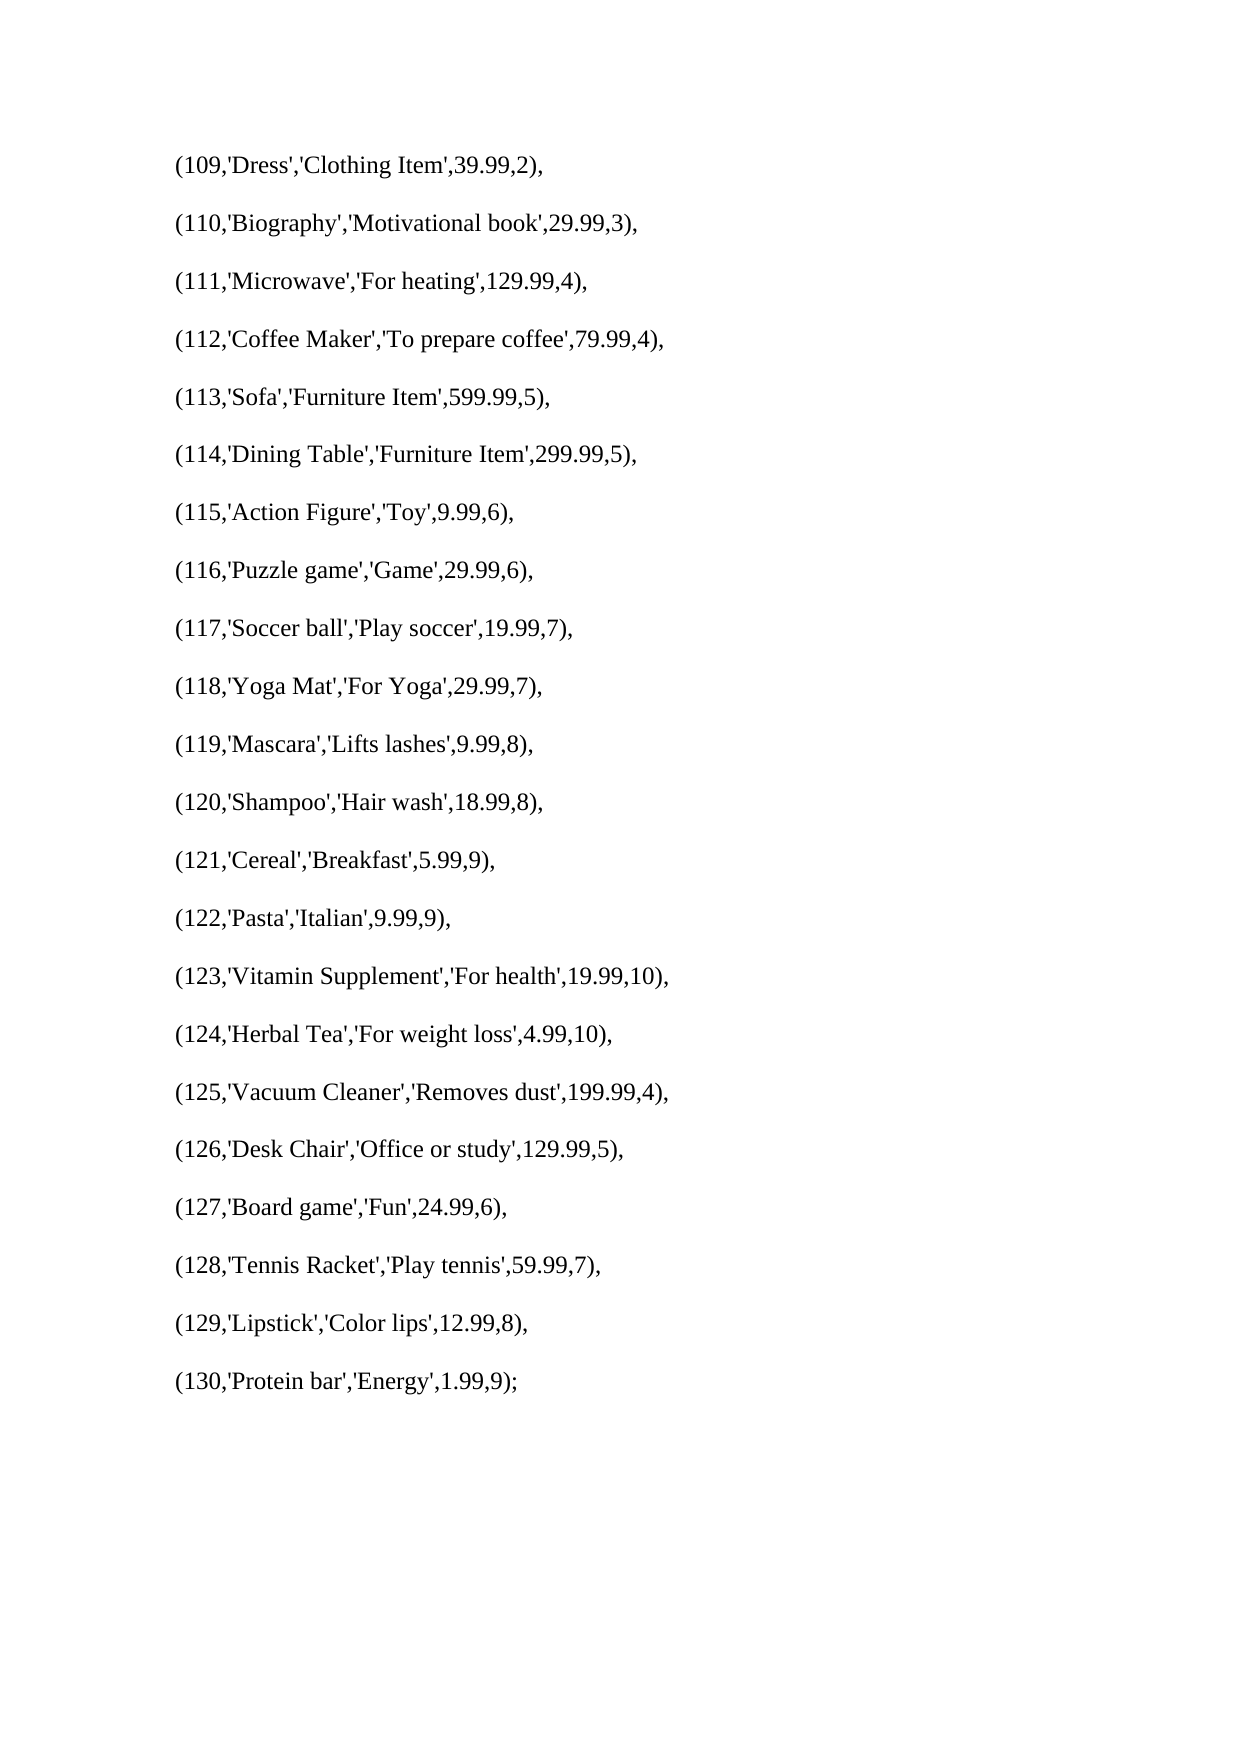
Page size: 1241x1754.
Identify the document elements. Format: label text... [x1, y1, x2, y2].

text (111,'Microwave','For heating',129.99,4), [150, 266, 1090, 294]
text (117,'Soccer ball','Play soccer',19.99,7), [150, 613, 1090, 642]
text (113,'Sofa','Furniture Item',599.99,5), [150, 382, 1090, 410]
text (119,'Mascara','Lifts lashes',9.99,8), [150, 729, 1090, 758]
text (127,'Board game','Fun',24.99,6), [150, 1192, 1090, 1221]
text (122,'Pasta','Italian',9.99,9), [150, 903, 1090, 932]
text (110,'Biography','Motivational book',29.99,3), [150, 208, 1090, 237]
text (114,'Dining Table','Furniture Item',299.99,5), [150, 439, 1090, 468]
text (130,'Protein bar','Energy',1.99,9); [150, 1366, 1090, 1395]
text (120,'Shampoo','Hair wash',18.99,8), [150, 787, 1090, 816]
text (115,'Action Figure','Toy',9.99,6), [150, 497, 1090, 526]
text (128,'Tennis Racket','Play tennis',59.99,7), [150, 1250, 1090, 1279]
text (125,'Vacuum Cleaner','Removes dust',199.99,4), [150, 1077, 1090, 1105]
text (126,'Desk Chair','Office or study',129.99,5), [150, 1134, 1090, 1163]
text (116,'Puzzle game','Game',29.99,6), [150, 555, 1090, 584]
text (124,'Herbal Tea','For weight loss',4.99,10), [150, 1019, 1090, 1047]
text (129,'Lipstick','Color lips',12.99,8), [150, 1308, 1090, 1337]
text (109,'Dress','Clothing Item',39.99,2), [150, 150, 1090, 179]
text (121,'Cereal','Breakfast',5.99,9), [150, 845, 1090, 874]
text (118,'Yoga Mat','For Yoga',29.99,7), [150, 671, 1090, 700]
text (112,'Coffee Maker','To prepare coffee',79.99,4), [150, 324, 1090, 352]
text (123,'Vitamin Supplement','For health',19.99,10), [150, 961, 1090, 989]
